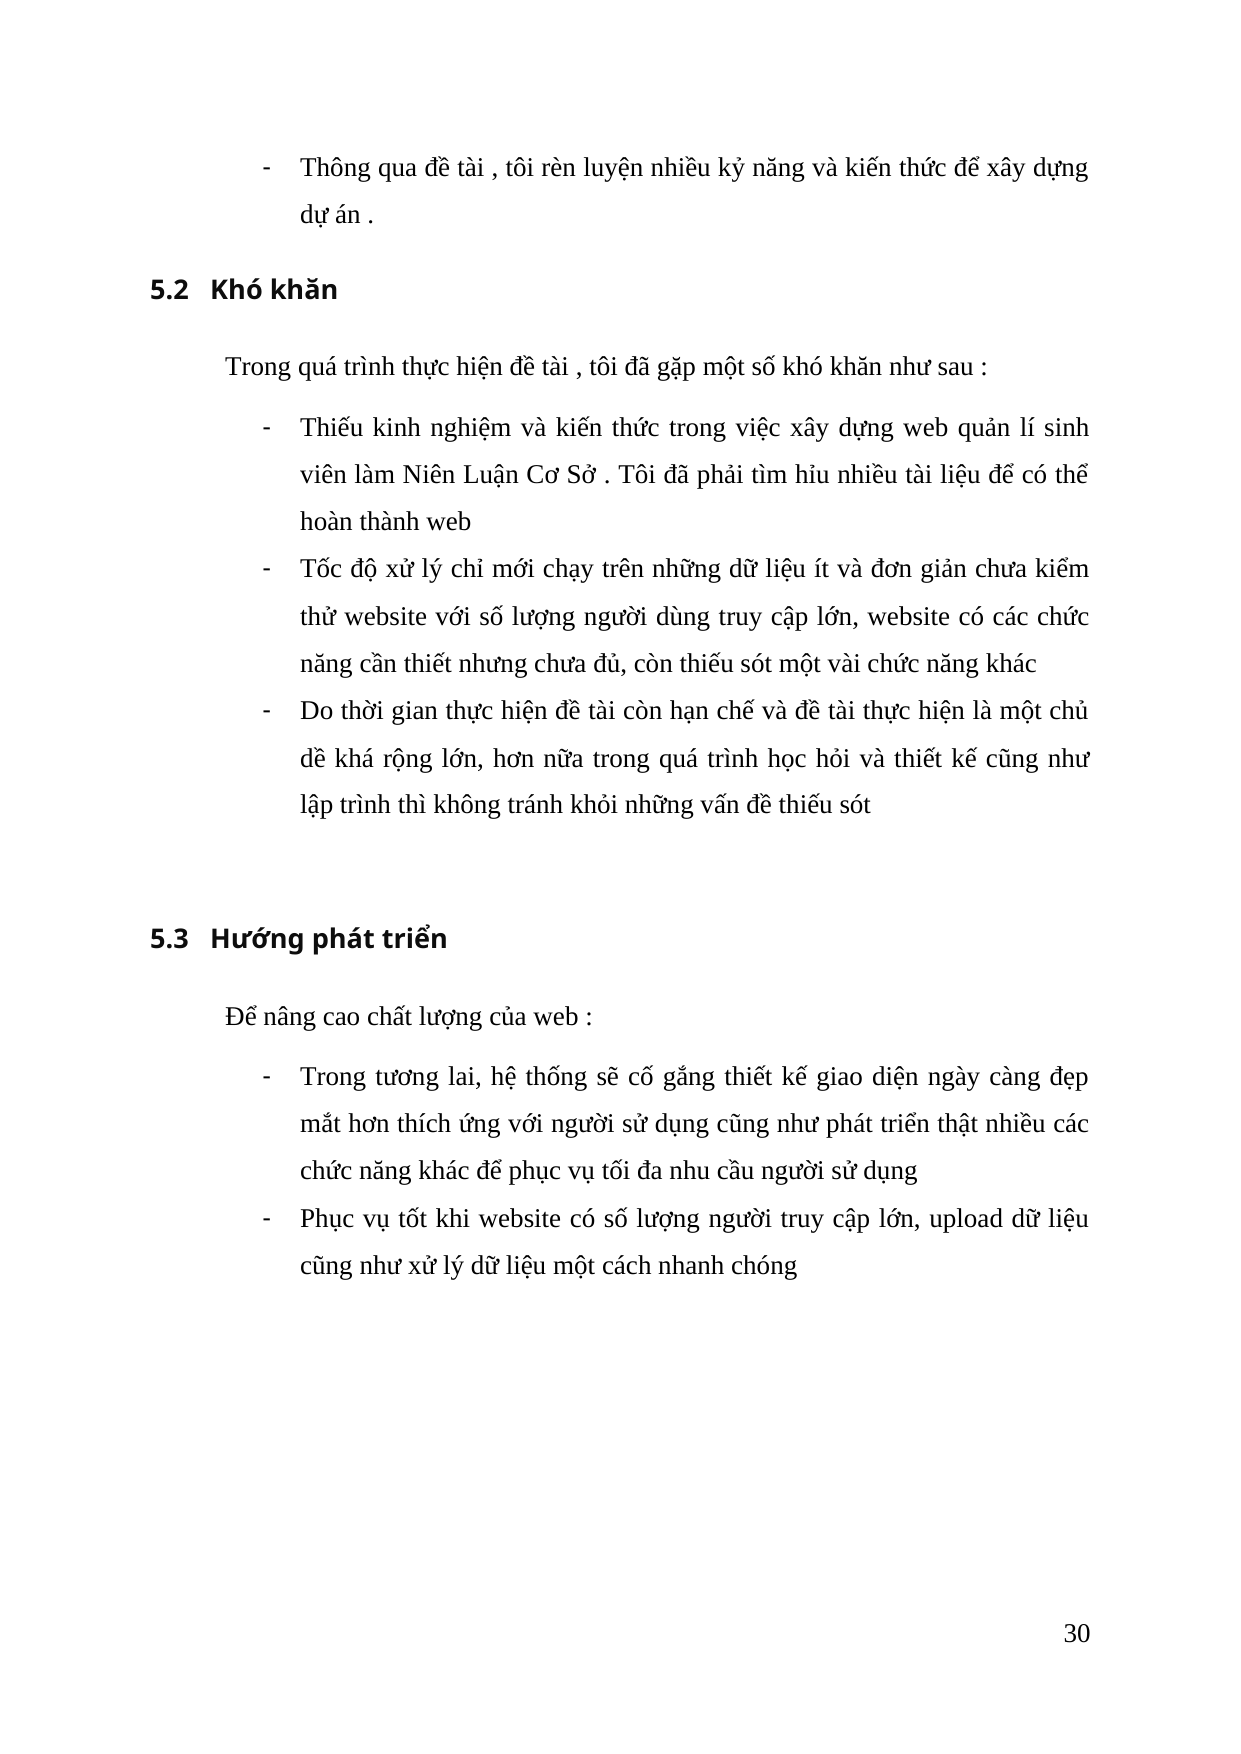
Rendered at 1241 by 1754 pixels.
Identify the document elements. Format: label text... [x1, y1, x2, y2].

subtitle Hướng phát triển [150, 919, 1090, 956]
text Trong quá trình thực hiện đề tài , tôi đã gặp một số khó khăn như sau : [150, 351, 1090, 382]
list Phục vụ tốt khi website có số lượng người truy cập lớn, upload dữ liệu cũng như xử lý dữ liệu một cách nhanh chóng [262, 1201, 1090, 1281]
list Do thời gian thực hiện đề tài còn hạn chế và đề tài thực hiện là một chủ dề khá rộng lớn, hơn nữa trong quá trình học hỏi và thiết kế cũng như lập trình thì không tránh khỏi những vấn đề thiếu sót [262, 693, 1090, 820]
text Để nâng cao chất lượng của web : [150, 1000, 1090, 1031]
subtitle Khó khăn [150, 270, 1090, 307]
list Tốc độ xử lý chỉ mới chạy trên những dữ liệu ít và đơn giản chưa kiểm thử website với số lượng người dùng truy cập lớn, website có các chức năng cần thiết nhưng chưa đủ, còn thiếu sót một vài chức năng khác [262, 552, 1090, 678]
list Thiếu kinh nghiệm và kiến thức trong việc xây dựng web quản lí sinh viên làm Niên Luận Cơ Sở . Tôi đã phải tìm hỉu nhiều tài liệu để có thể hoàn thành web [262, 410, 1090, 536]
list Thông qua đề tài , tôi rèn luyện nhiều kỷ năng và kiến thức để xây dựng dự án . [262, 150, 1090, 230]
list Trong tương lai, hệ thống sẽ cố gắng thiết kế giao diện ngày càng đẹp mắt hơn thích ứng với người sử dụng cũng như phát triển thật nhiều các chức năng khác để phục vụ tối đa nhu cầu người sử dụng [262, 1059, 1090, 1185]
